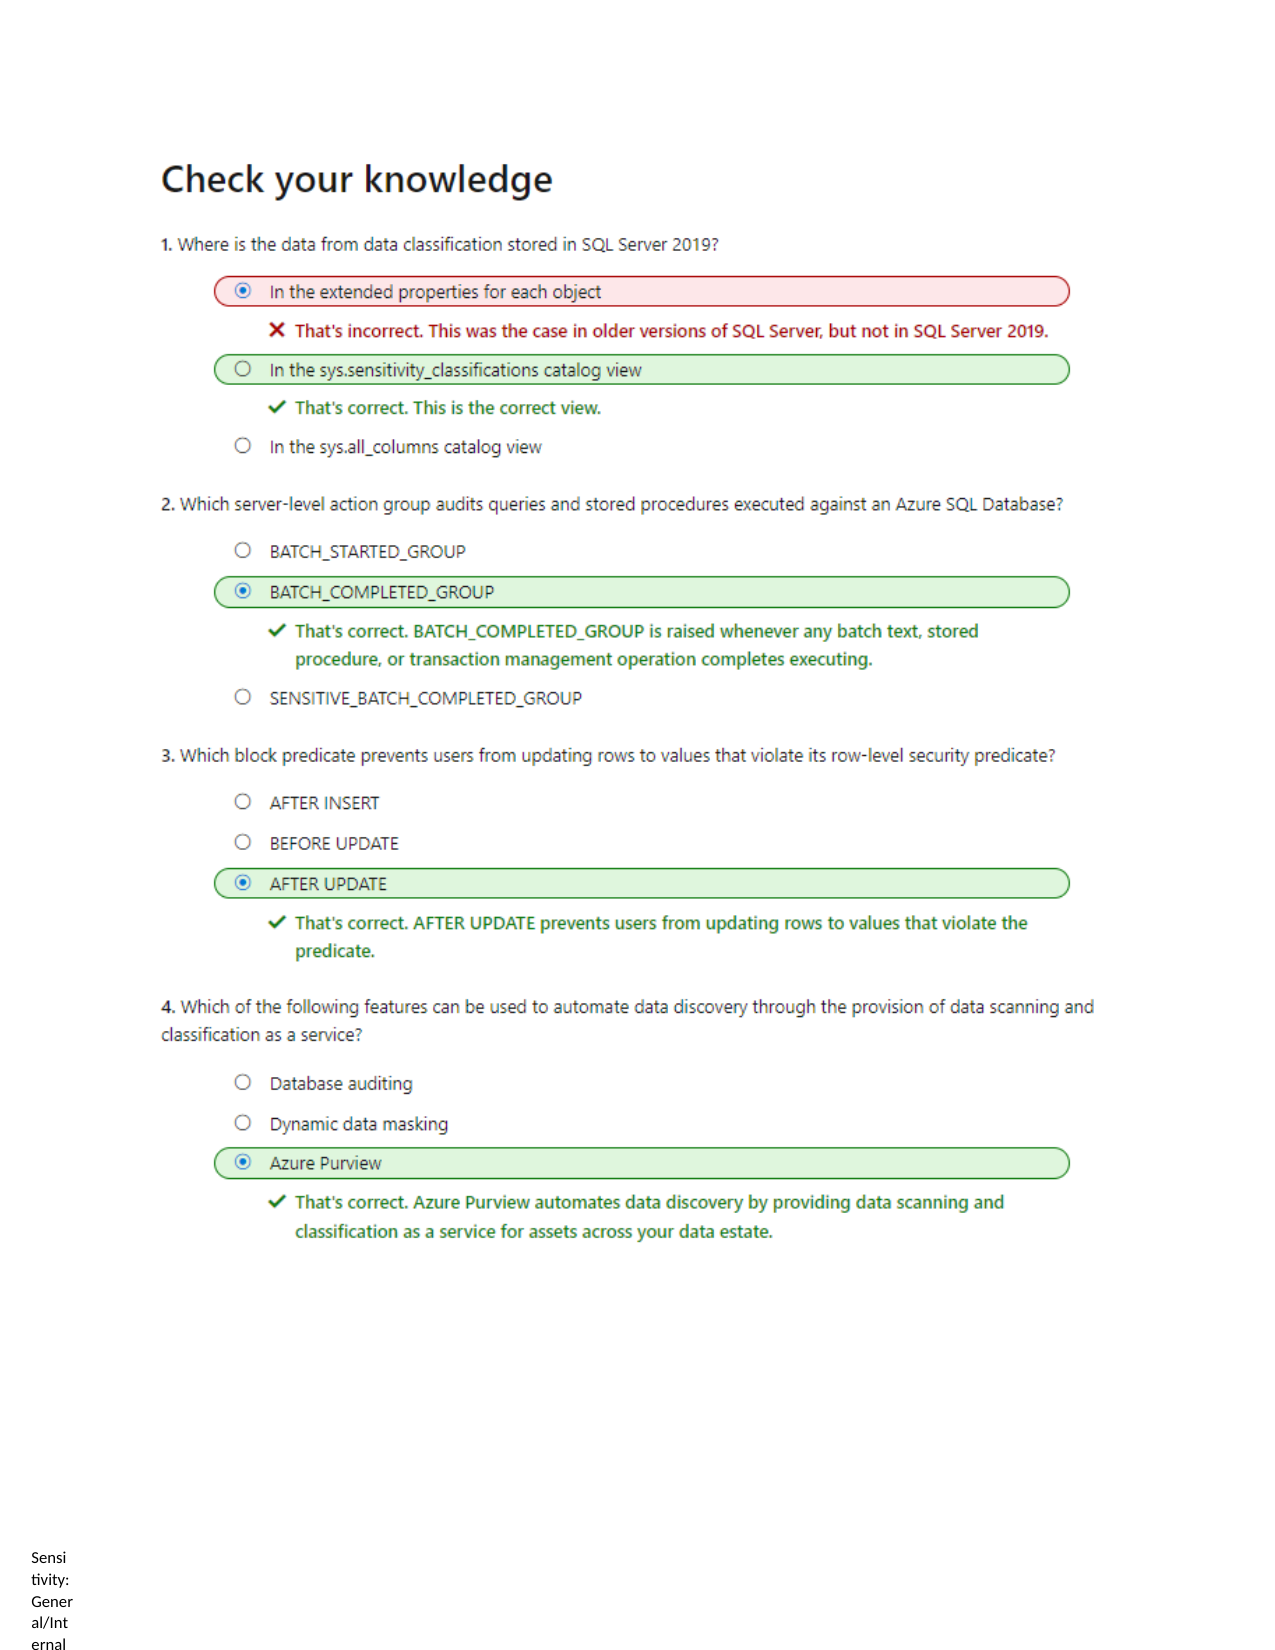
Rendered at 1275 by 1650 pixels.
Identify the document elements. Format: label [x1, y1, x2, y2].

picture [150, 150, 1125, 1266]
